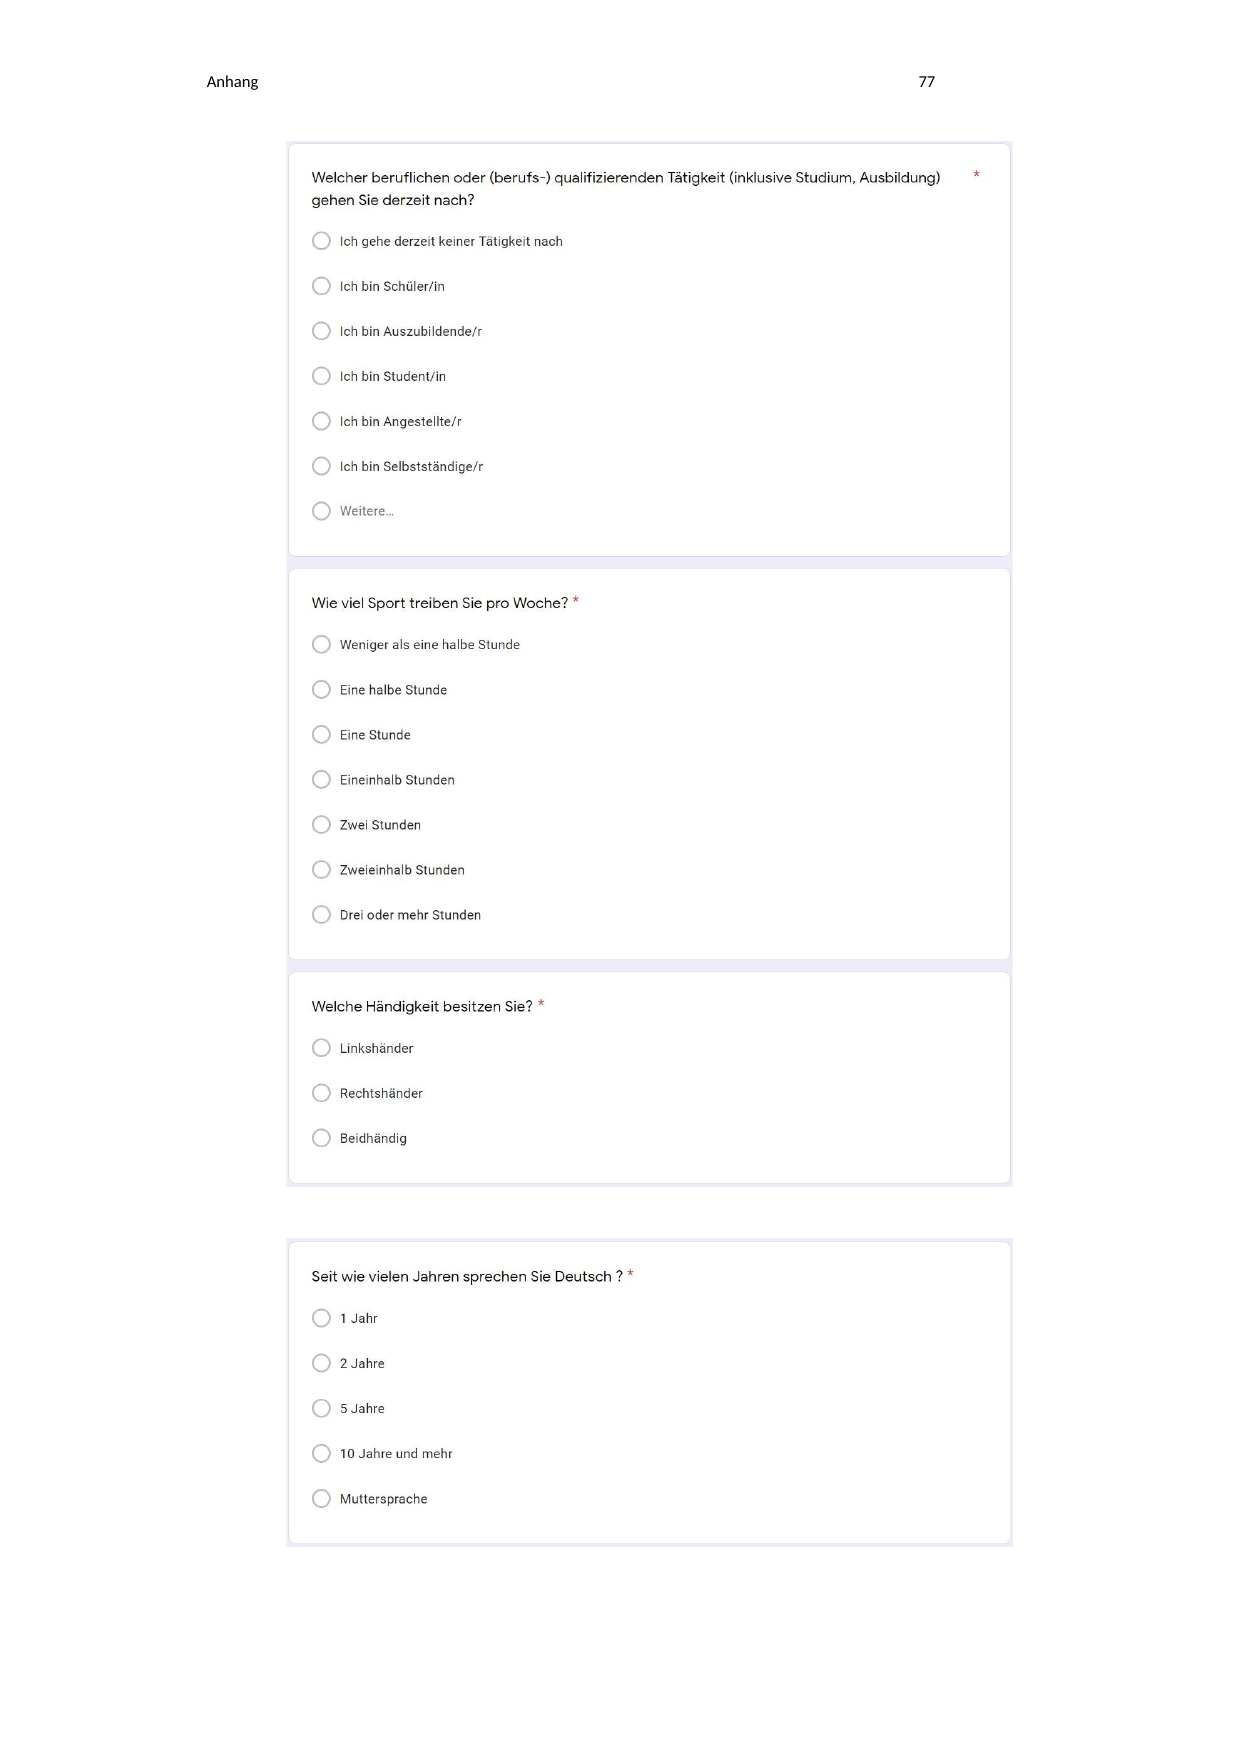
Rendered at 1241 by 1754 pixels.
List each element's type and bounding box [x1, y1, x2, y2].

picture [286, 141, 1013, 1187]
picture [286, 1238, 1013, 1547]
